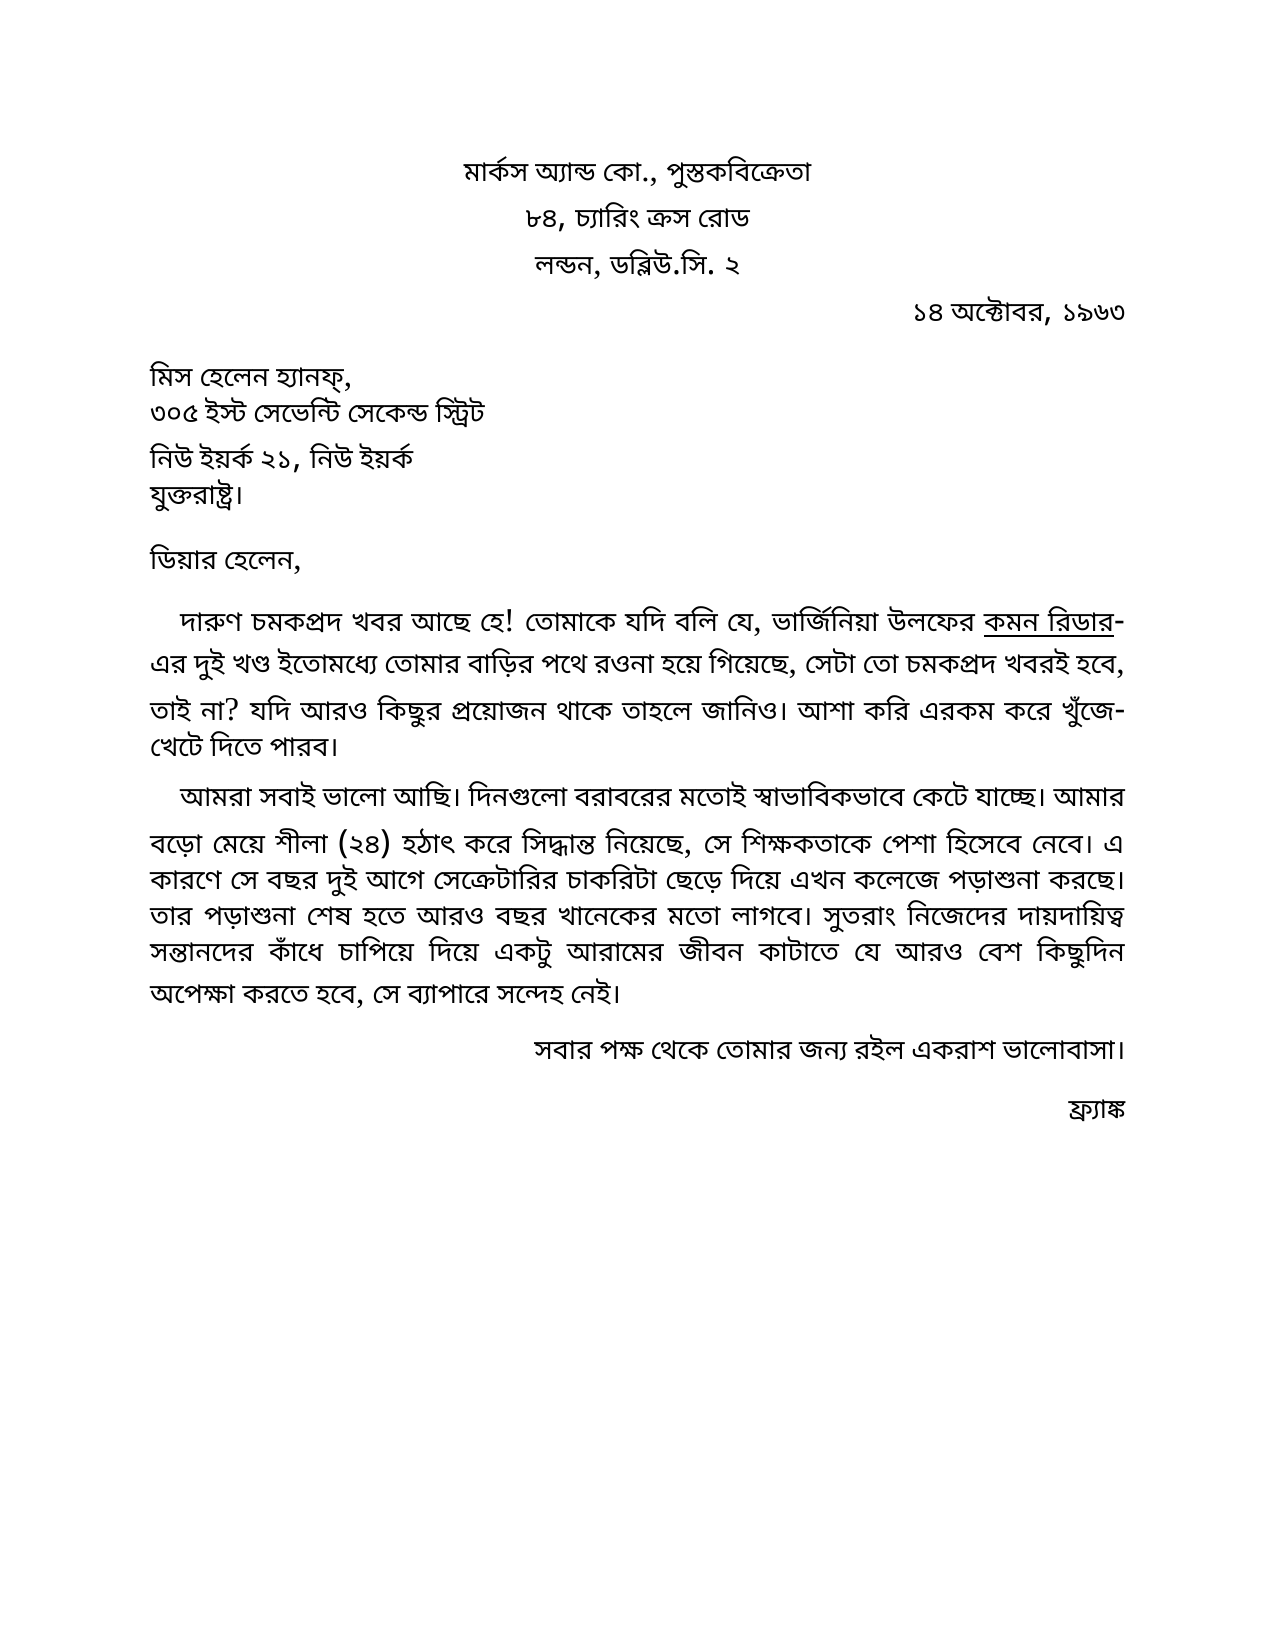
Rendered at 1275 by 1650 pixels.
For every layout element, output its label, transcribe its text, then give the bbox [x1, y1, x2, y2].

text সবার পক্ষ থেকে তোমার জন্য রইল একরাশ ভালোবাসা। [150, 1034, 1125, 1071]
text লন্ডন, ডব্লিউ.সি. ২ [150, 239, 1125, 286]
text দারুণ চমকপ্রদ খবর আছে হে! তোমাকে যদি বলি যে, ভার্জিনিয়া উলফের কমন রিডার-এর দুই খণ্ড ইতোমধ্যে তোমার বাড়ির পথে রওনা হয়ে গিয়েছে, সেটা তো চমকপ্রদ খবরই হবে, তাই না? যদি আরও কিছুর প্রয়োজন থাকে তাহলে জানিও। আশা করি এরকম করে খুঁজে-খেটে দিতে পারব। [150, 596, 1125, 767]
text ফ্র্যাঙ্ক [150, 1093, 1125, 1129]
text ডিয়ার হেলেন, [150, 538, 1125, 581]
text মিস হেলেন হ্যানফ্, [150, 355, 1125, 397]
text মার্কস অ্যান্ড কো., পুস্তকবিক্রেতা [150, 150, 1125, 192]
text ৩০৫ ইস্ট সেভেন্টি সেকেন্ড স্ট্রিট [150, 397, 1125, 433]
text ১৪ অক্টোবর, ১৯৬৩ [150, 286, 1125, 332]
text ৮৪, চ্যারিং ক্রস রোড [150, 192, 1125, 239]
text যুক্তরাষ্ট্র। [150, 480, 1125, 516]
text আমরা সবাই ভালো আছি। দিনগুলো বরাবরের মতোই স্বাভাবিকভাবে কেটে যাচ্ছে। আমার বড়ো মেয়ে শীলা (২৪) হঠাৎ করে সিদ্ধান্ত নিয়েছে, সে শিক্ষকতাকে পেশা হিসেবে নেবে। এ কারণে সে বছর দুই আগে সেক্রেটারির চাকরিটা ছেড়ে দিয়ে এখন কলেজে পড়াশুনা করছে। তার পড়াশুনা শেষ হতে আরও বছর খানেকের মতো লাগবে। সুতরাং নিজেদের দায়দায়িত্ব সন্তানদের কাঁধে চাপিয়ে দিয়ে একটু আরামের জীবন কাটাতে যে আরও বেশ কিছুদিন অপেক্ষা করতে হবে, সে ব্যাপারে সন্দেহ নেই। [150, 782, 1125, 1014]
text নিউ ইয়র্ক ২১, নিউ ইয়র্ক [150, 433, 1125, 480]
